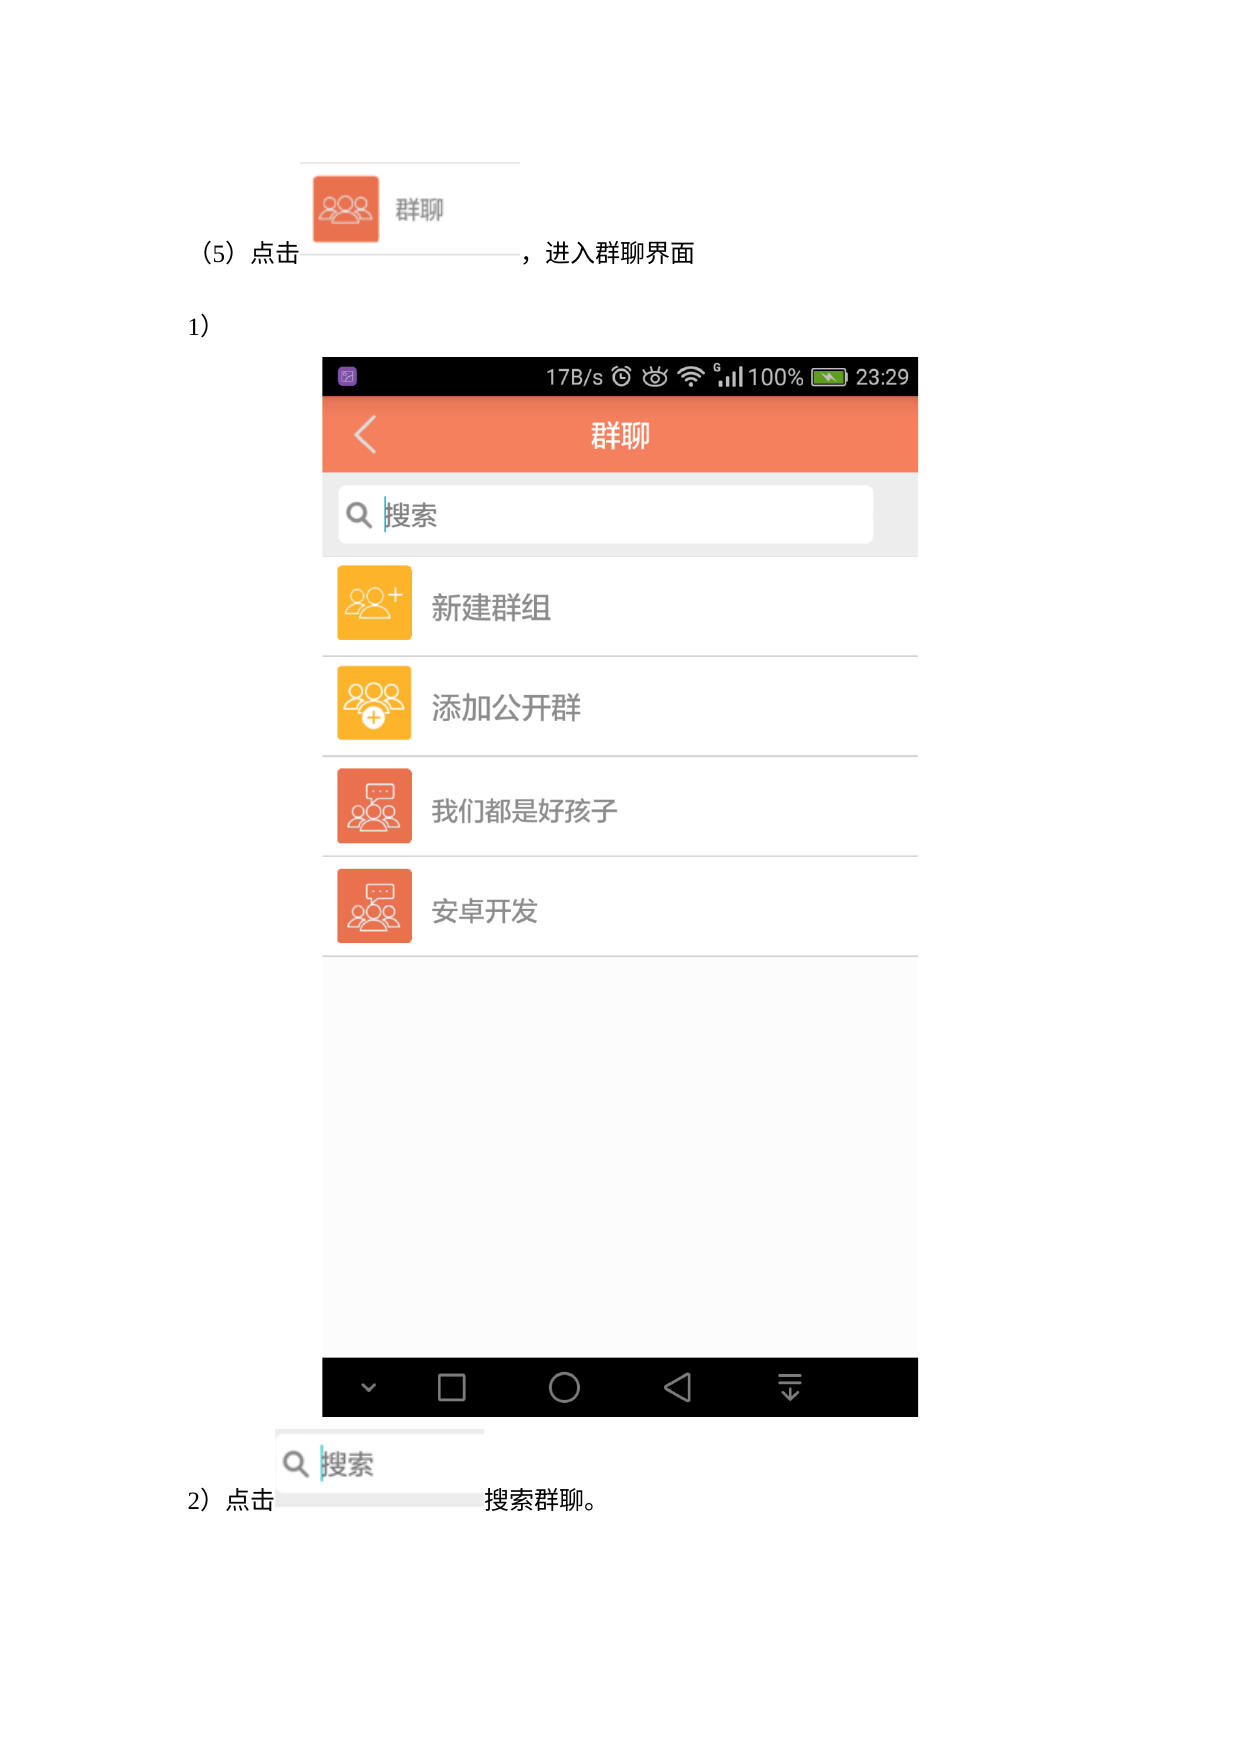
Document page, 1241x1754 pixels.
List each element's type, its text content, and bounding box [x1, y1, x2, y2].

text 2）点击搜索群聊。 [187, 1429, 1053, 1527]
text （5）点击，进入群聊界面 [187, 162, 1053, 292]
picture [300, 162, 521, 262]
picture [322, 357, 919, 1417]
text 1） [187, 292, 1053, 357]
picture [275, 1429, 485, 1510]
